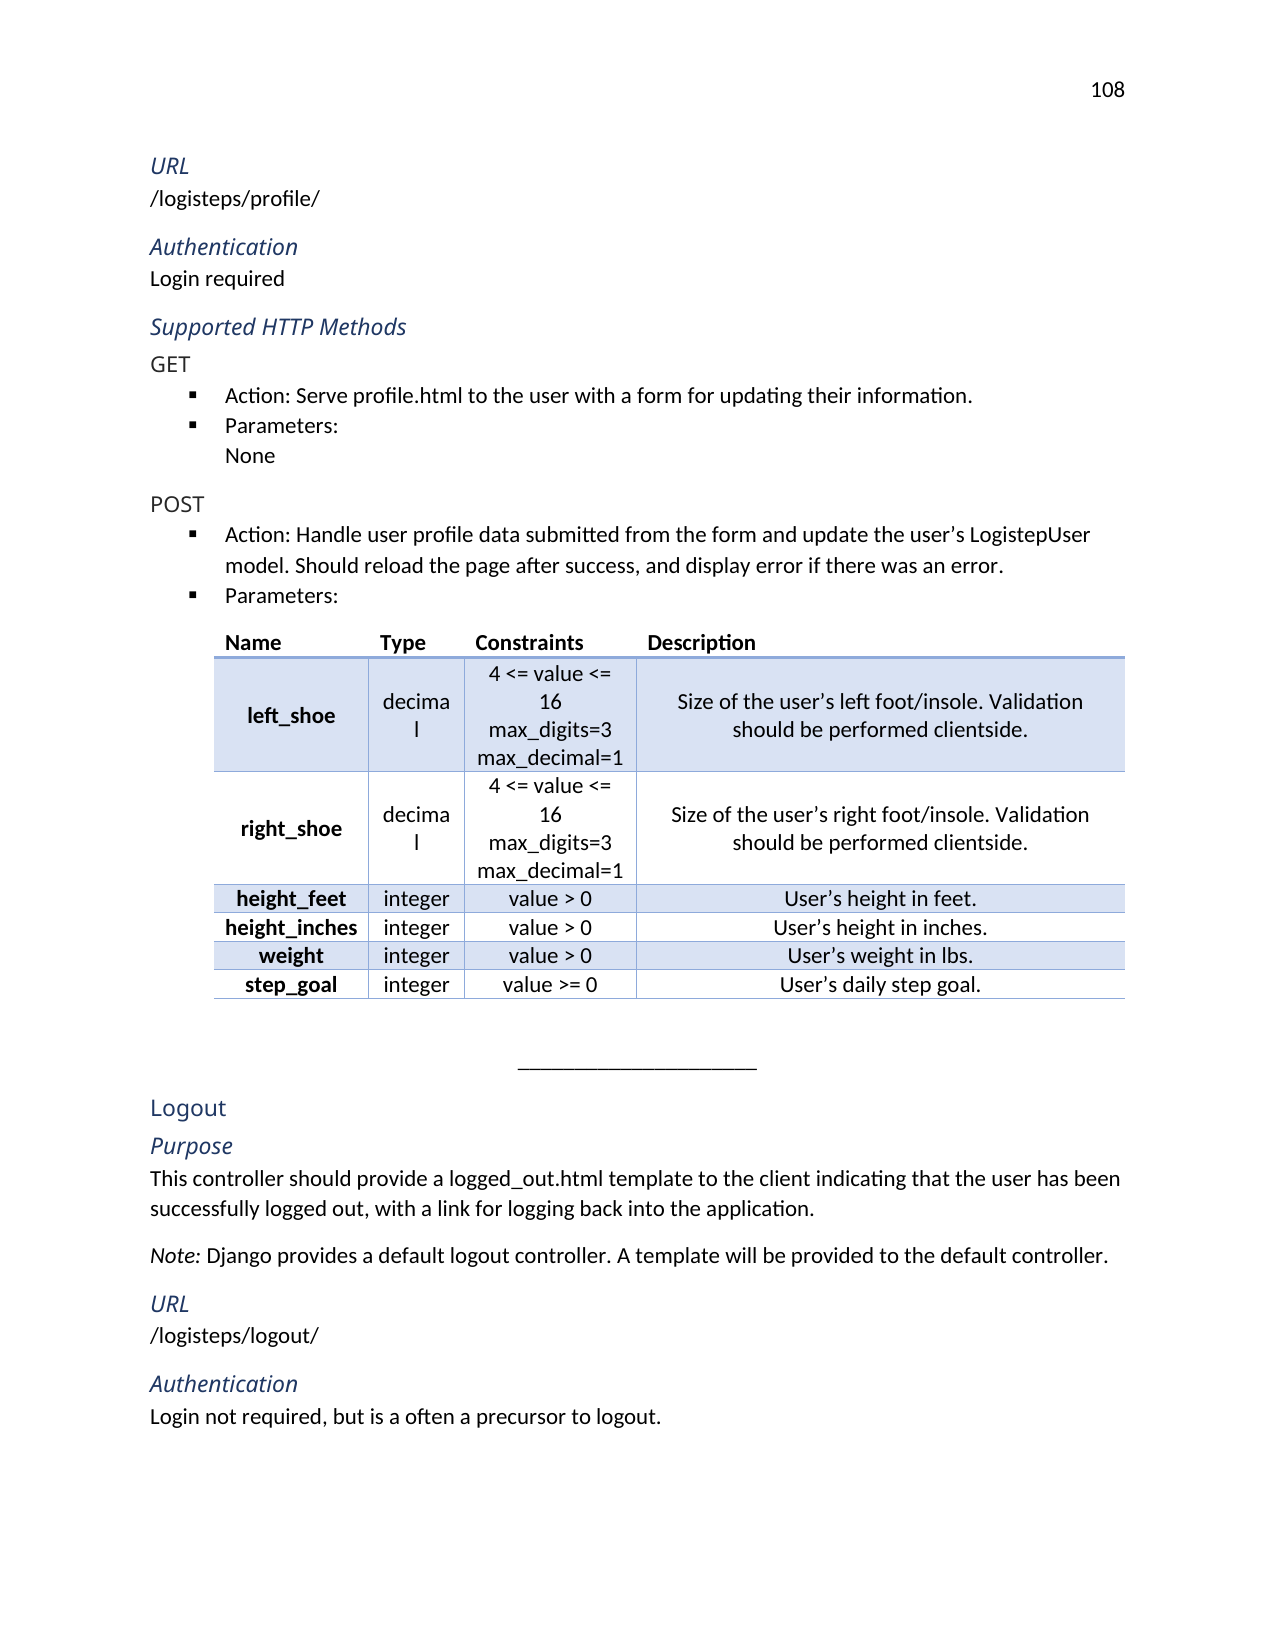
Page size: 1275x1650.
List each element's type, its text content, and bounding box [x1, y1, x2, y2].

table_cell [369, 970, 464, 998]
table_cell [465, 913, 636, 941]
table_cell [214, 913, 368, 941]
subtitle Authentication [150, 1368, 1125, 1400]
text _____________________ [150, 1045, 1125, 1073]
text Login not required, but is a often a precursor to logout. [150, 1402, 1125, 1430]
list Parameters: [187, 581, 1125, 609]
list Action: Serve profile.html to the user with a form for updating their information. [187, 381, 1125, 409]
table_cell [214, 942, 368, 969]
subtitle Supported HTTP Methods [150, 311, 1125, 342]
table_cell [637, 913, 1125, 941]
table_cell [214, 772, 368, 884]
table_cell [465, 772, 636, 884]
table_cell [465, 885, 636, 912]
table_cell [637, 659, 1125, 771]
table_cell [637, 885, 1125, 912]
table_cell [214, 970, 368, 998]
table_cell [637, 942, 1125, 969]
text This controller should provide a logged_out.html template to the client indicating that the user has been successfully logged out, with a link for logging back into the application. [150, 1164, 1125, 1222]
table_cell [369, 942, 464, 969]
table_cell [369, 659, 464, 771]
list Action: Handle user profile data submitted from the form and update the user’s LogistepUser model. Should reload the page after success, and display error if there was an error. [187, 521, 1125, 579]
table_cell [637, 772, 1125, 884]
subtitle URL [150, 150, 1125, 181]
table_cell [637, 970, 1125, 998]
subtitle Purpose [150, 1130, 1125, 1161]
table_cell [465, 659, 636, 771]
list None [225, 442, 1125, 470]
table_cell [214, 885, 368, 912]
subtitle Logout [150, 1092, 1125, 1123]
text Note: Django provides a default logout controller. A template will be provided to the default controller. [150, 1241, 1125, 1269]
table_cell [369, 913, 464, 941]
subtitle GET [150, 349, 1125, 379]
subtitle POST [150, 488, 1125, 518]
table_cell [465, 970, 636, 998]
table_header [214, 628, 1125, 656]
text Login required [150, 264, 1125, 292]
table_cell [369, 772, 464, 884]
list Parameters: [187, 411, 1125, 439]
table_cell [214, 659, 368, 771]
text /logisteps/logout/ [150, 1322, 1125, 1349]
text /logisteps/profile/ [150, 184, 1125, 212]
subtitle URL [150, 1288, 1125, 1319]
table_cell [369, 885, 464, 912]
subtitle Authentication [150, 231, 1125, 262]
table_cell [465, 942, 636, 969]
